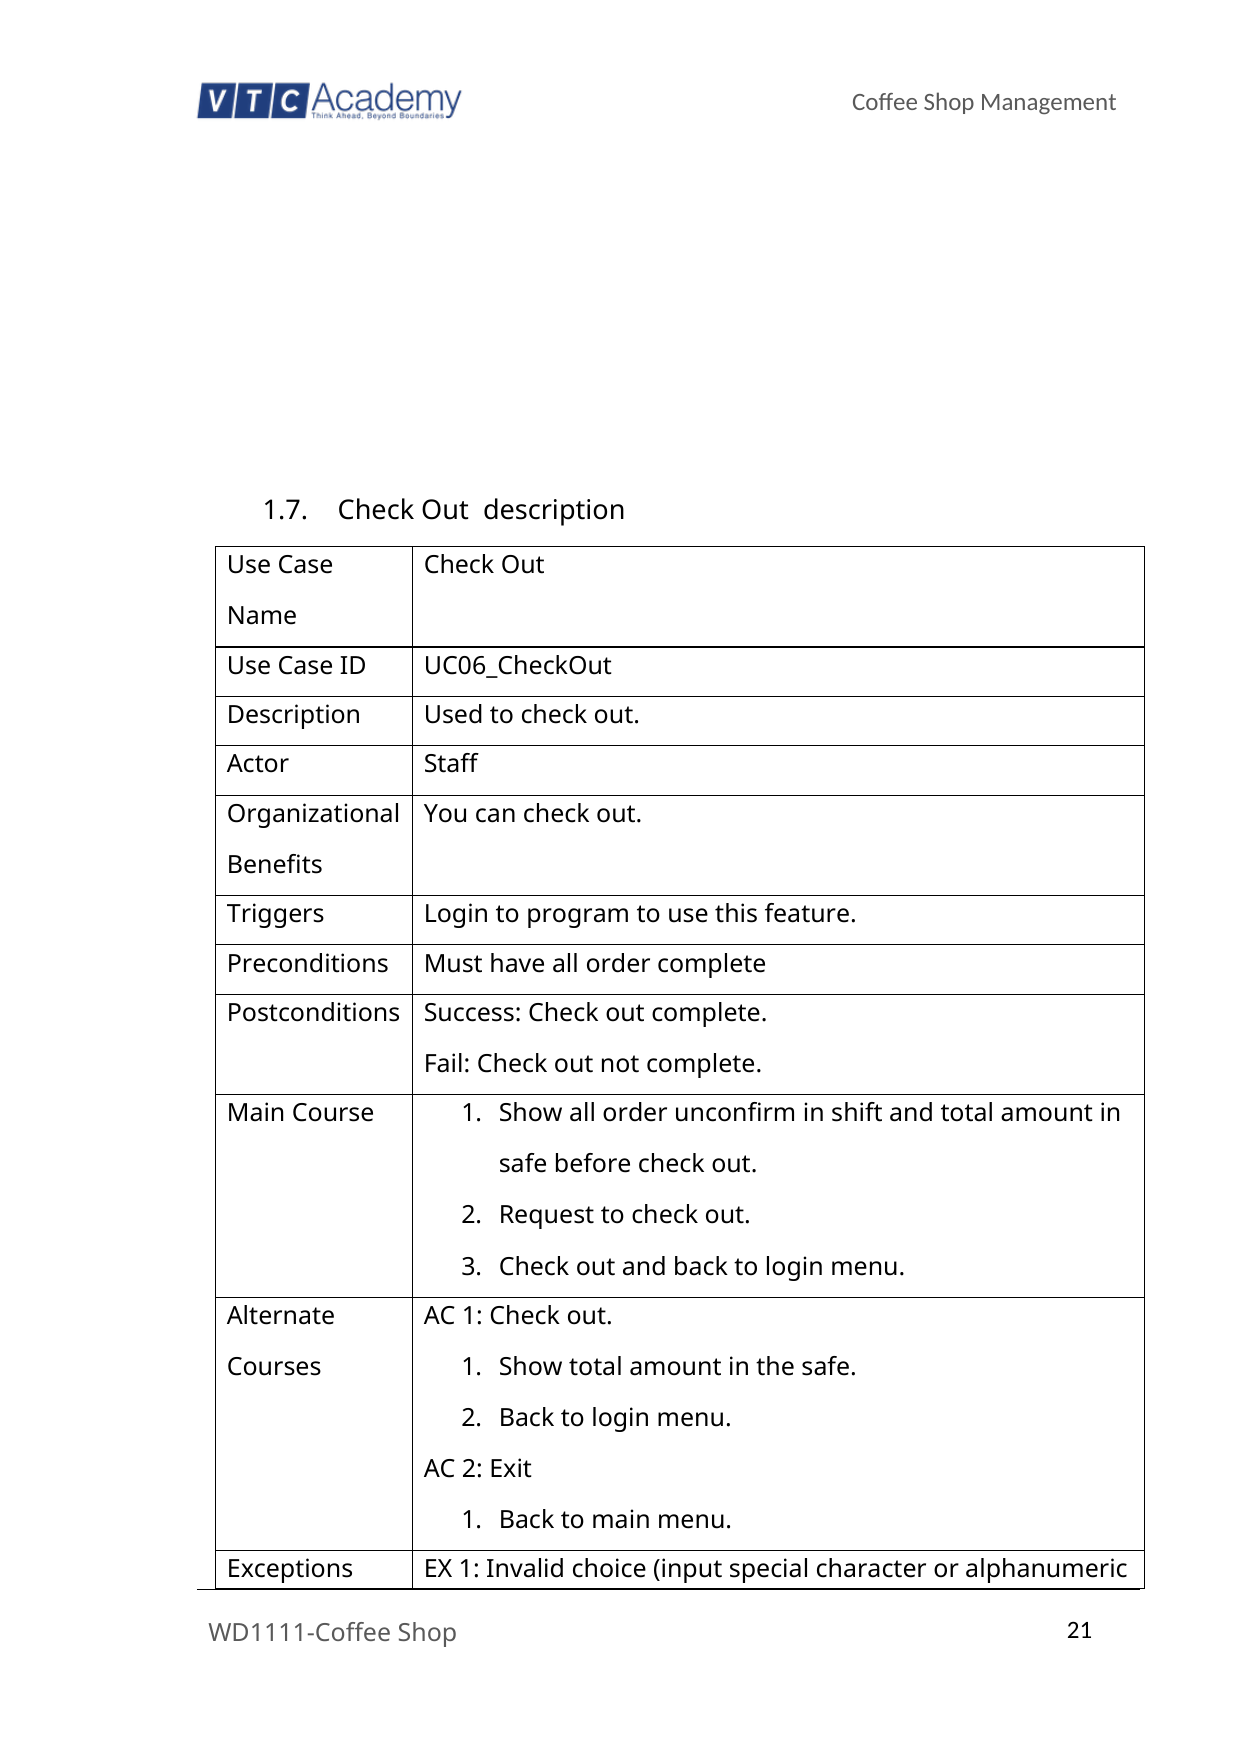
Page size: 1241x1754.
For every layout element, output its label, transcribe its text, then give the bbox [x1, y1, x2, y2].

table_cell Login to program to use this feature. [413, 896, 1144, 944]
table_cell Preconditions [216, 945, 412, 994]
table_header Check Out [413, 547, 1144, 646]
table_cell Must have all order complete [413, 945, 1144, 994]
table_cell Alternate Courses [216, 1298, 412, 1550]
table_cell Show all order unconfirm in shift and total amount in safe before check out. Request to check out. Check out and back to login menu. [413, 1095, 1144, 1297]
table_cell Organizational Benefits [216, 796, 412, 895]
table_cell Postconditions [216, 995, 412, 1094]
table_cell Triggers [216, 896, 412, 944]
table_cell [413, 1551, 1144, 1588]
table_cell Actor [216, 746, 412, 794]
table_cell Staff [413, 746, 1144, 794]
table_cell Use Case ID [216, 648, 412, 696]
table_cell Success: Check out complete. Fail: Check out not complete. [413, 995, 1144, 1094]
list Check Out description [262, 491, 1122, 527]
table_cell AC 1: Check out. Show total amount in the safe. Back to login menu. AC 2: Exit Back to main menu. [413, 1298, 1144, 1550]
table_header Use Case Name [216, 547, 412, 646]
table_cell Description [216, 697, 412, 745]
table_cell You can check out. [413, 796, 1144, 895]
table_cell Exceptions [216, 1551, 412, 1588]
table_cell UC06_CheckOut [413, 648, 1144, 696]
table_cell Used to check out. [413, 697, 1144, 745]
picture [188, 75, 471, 128]
table_cell Main Course [216, 1095, 412, 1297]
